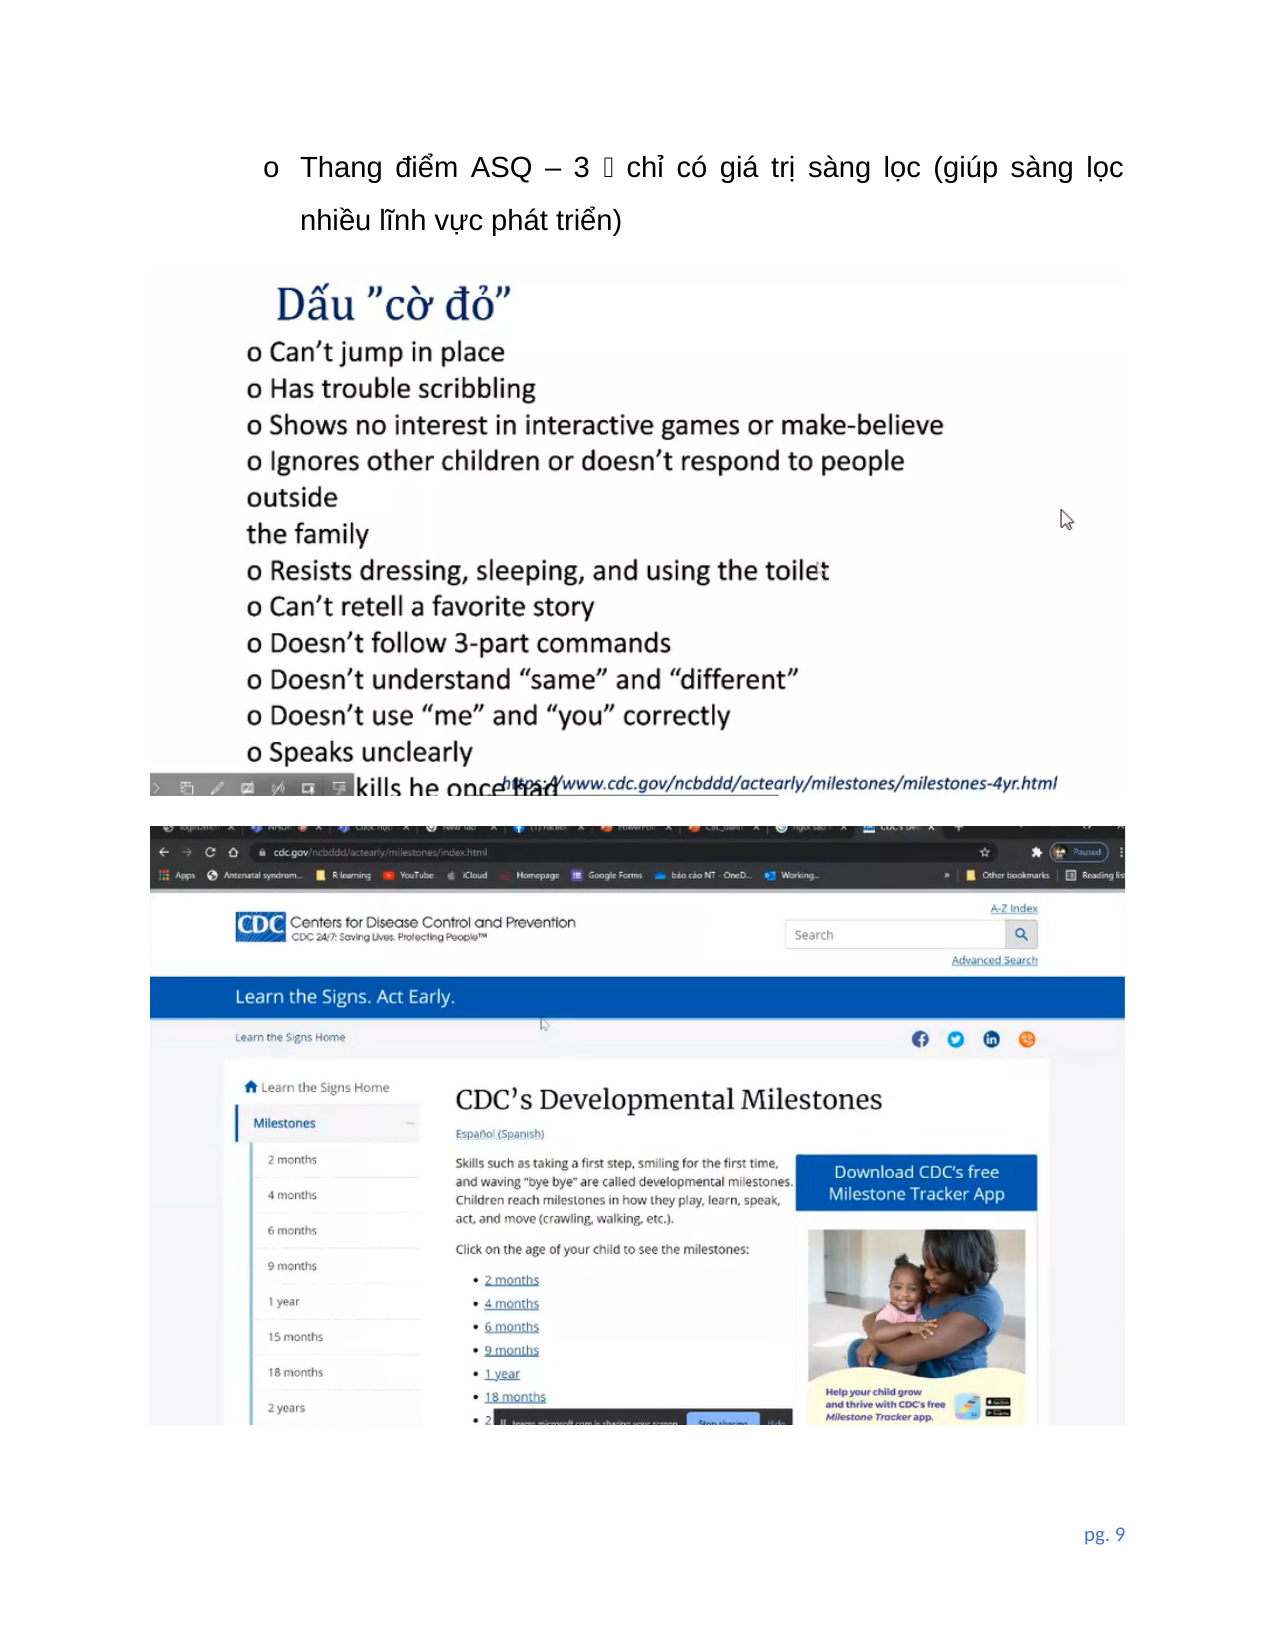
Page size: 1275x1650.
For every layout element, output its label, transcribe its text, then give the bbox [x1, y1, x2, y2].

picture [150, 270, 1125, 796]
picture [150, 826, 1125, 1425]
list Thang điểm ASQ – 3 chỉ có giá trị sàng lọc (giúp sàng lọc nhiều lĩnh vực phát triển) [262, 150, 1125, 236]
